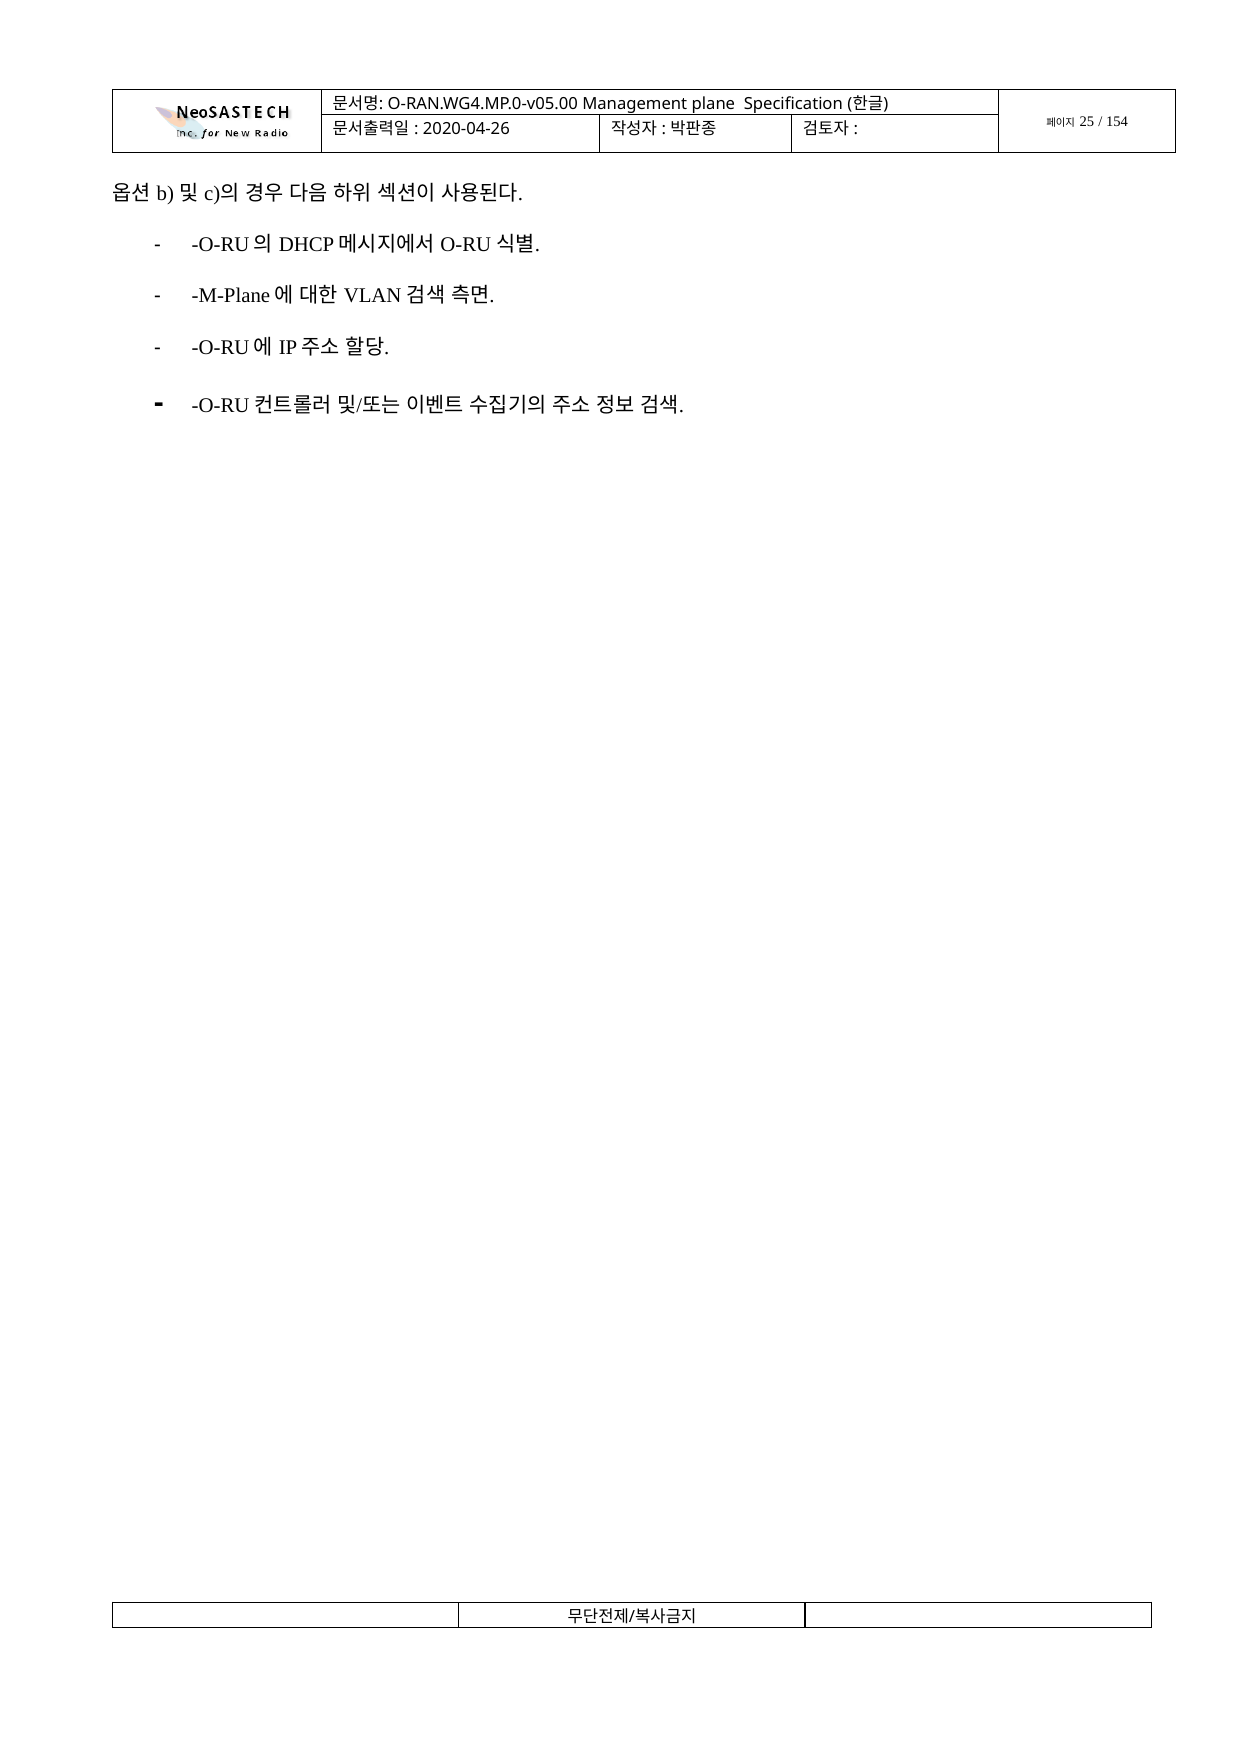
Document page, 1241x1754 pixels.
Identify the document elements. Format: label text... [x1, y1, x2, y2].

list -O-RU의 DHCP 메시지에서 O-RU 식별. [154, 227, 1152, 258]
list -O-RU에 IP 주소 할당. [154, 330, 1152, 361]
list -M-Plane에 대한 VLAN 검색 측면. [154, 279, 1152, 309]
list -O-RU 컨트롤러 및/또는 이벤트 수집기의 주소 정보 검색. [154, 382, 1152, 421]
text 옵션 b) 및 c)의 경우 다음 하위 섹션이 사용된다. [112, 176, 1152, 206]
